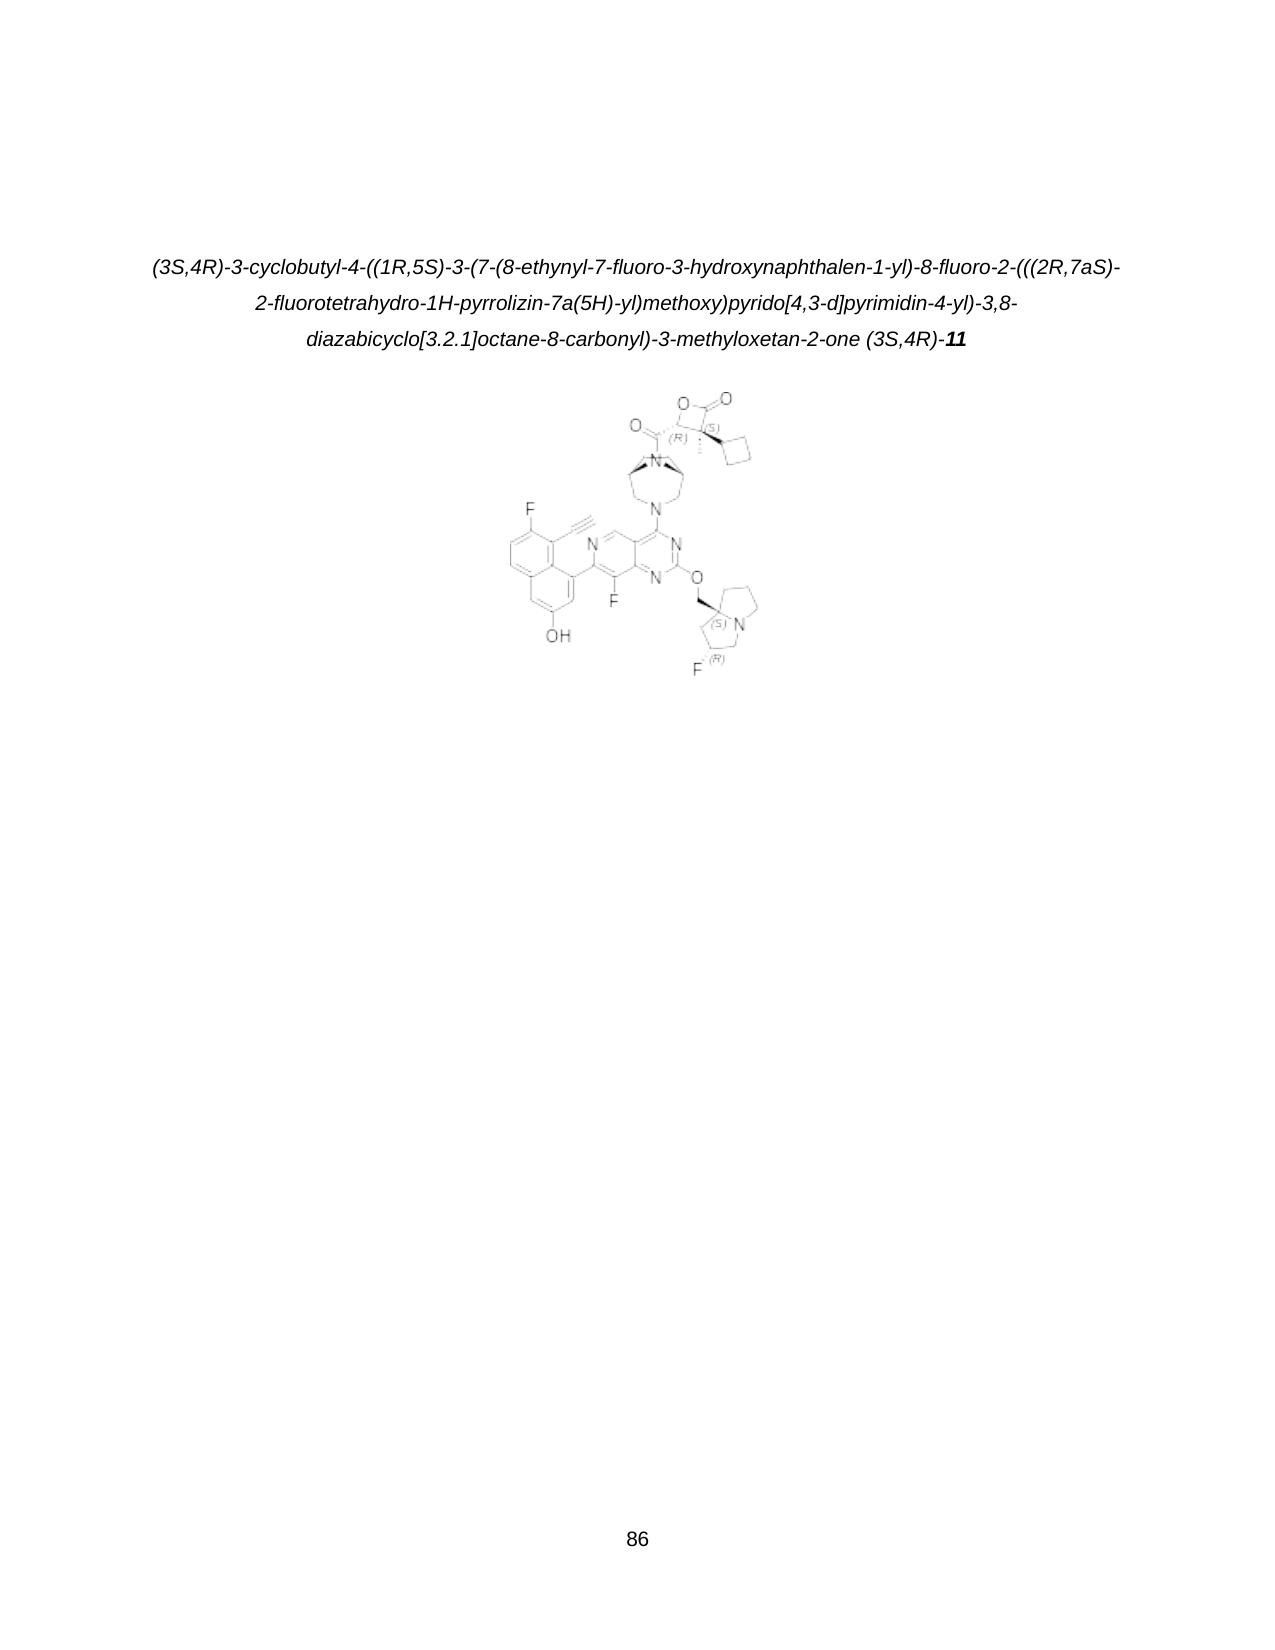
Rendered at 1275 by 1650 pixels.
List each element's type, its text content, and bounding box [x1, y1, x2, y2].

subtitle (3S,4R)-3-cyclobutyl-4-((1R,5S)-3-(7-(8-ethynyl-7-fluoro-3-hydroxynaphthalen-1-yl)-8-fluoro-2-(((2R,7aS)-2-fluorotetrahydro-1H-pyrrolizin-7a(5H)-yl)methoxy)pyrido[4,3-d]pyrimidin-4-yl)-3,8-diazabicyclo[3.2.1]octane-8-carbonyl)-3-methyloxetan-2-one (3S,4R)-11 [150, 255, 1125, 351]
